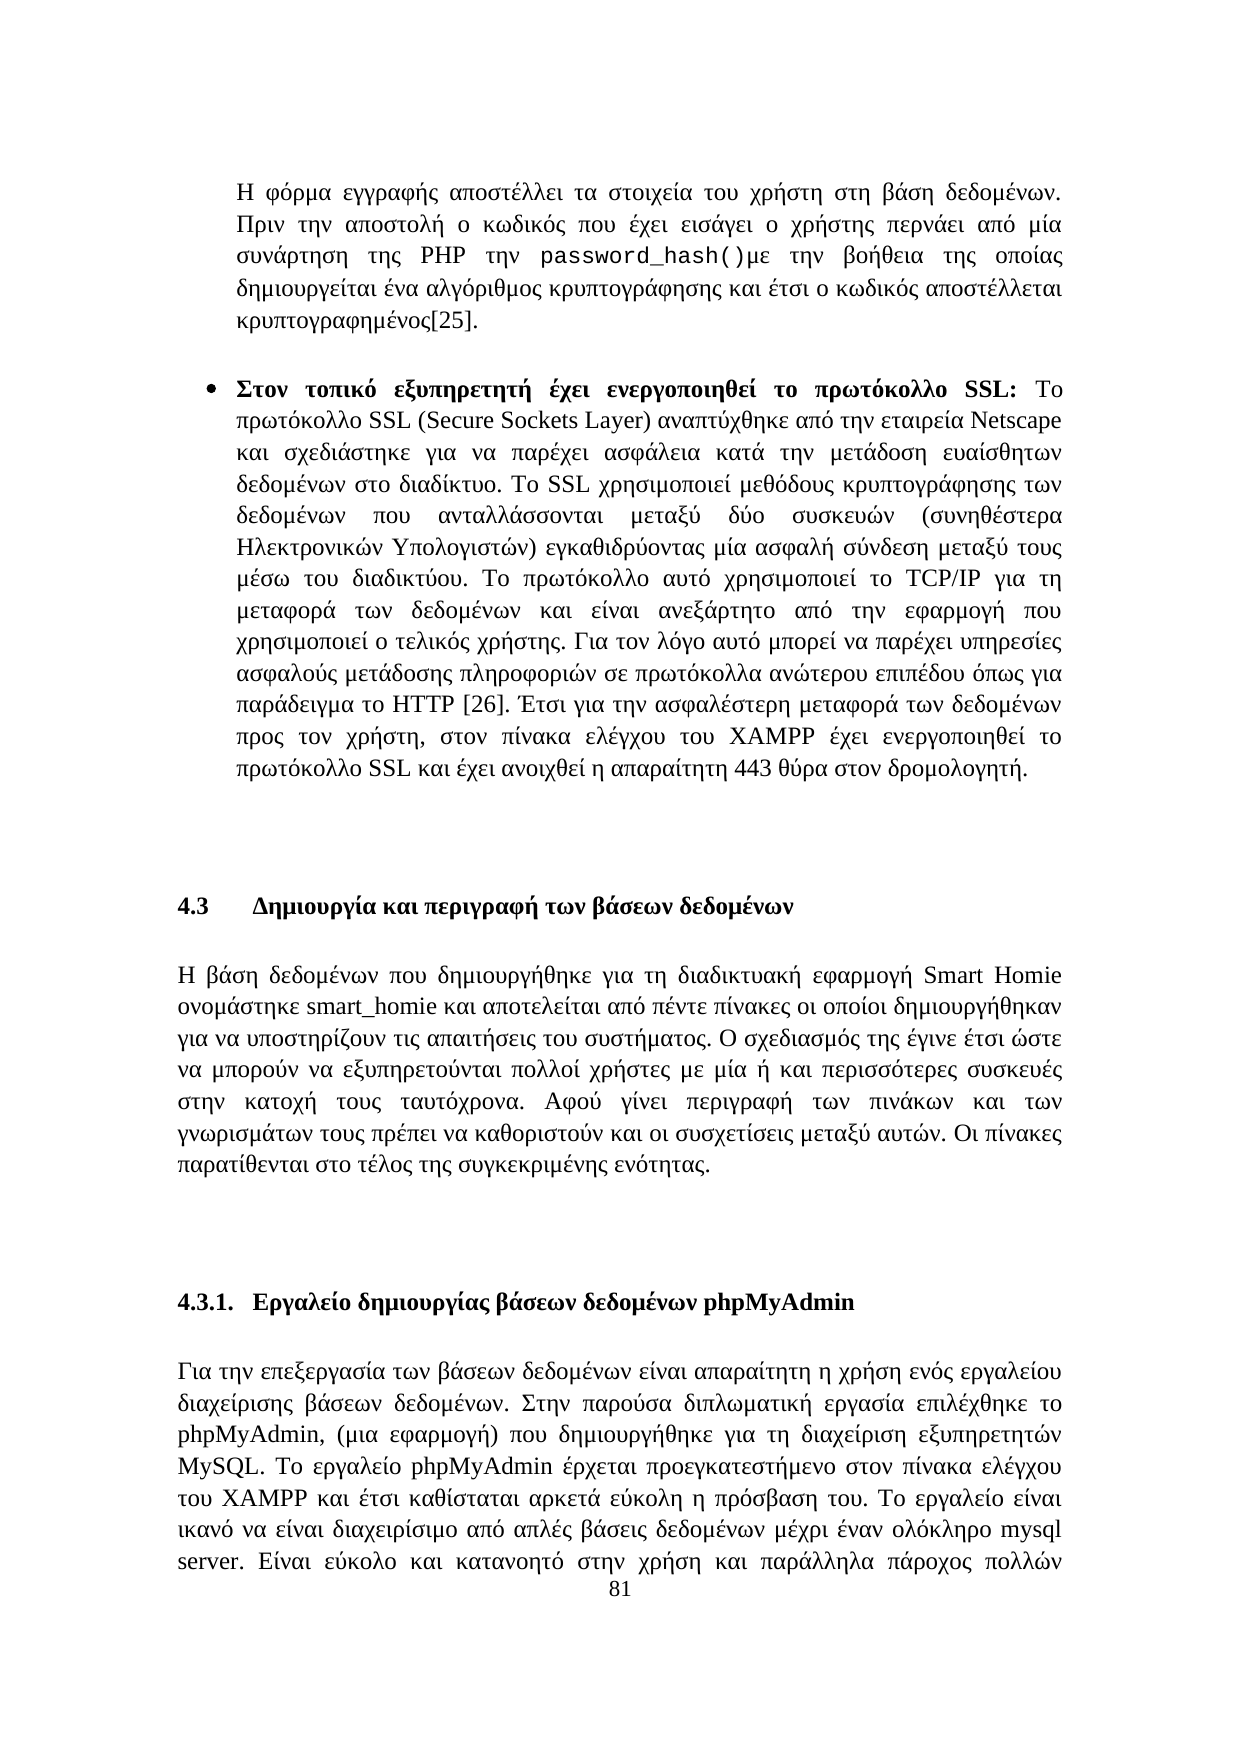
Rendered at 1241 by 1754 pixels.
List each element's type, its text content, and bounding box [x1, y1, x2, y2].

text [177, 1356, 1063, 1574]
text Η βάση δεδομένων που δημιουργήθηκε για τη διαδικτυακή εφαρμογή Smart Homie ονομάστηκε smart_homie και αποτελείται από πέντε πίνακες οι οποίοι δημιουργήθηκαν για να υποστηρίζουν τις απαιτήσεις του συστήματος. Ο σχεδιασμός της έγινε έτσι ώστε να μπορούν να εξυπηρετούνται πολλοί χρήστες με μία ή και περισσότερες συσκευές στην κατοχή τους ταυτόχρονα. Αφού γίνει περιγραφή των πινάκων και των γνωρισμάτων τους πρέπει να καθοριστούν και οι συσχετίσεις μεταξύ αυτών. Οι πίνακες παρατίθενται στο τέλος της συγκεκριμένης ενότητας. [177, 960, 1063, 1178]
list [207, 177, 1063, 334]
list Εργαλείο δημιουργίας βάσεων δεδομένων phpMyAdmin [177, 1287, 1063, 1316]
list Στον τοπικό εξυπηρετητή έχει ενεργοποιηθεί το πρωτόκολλο SSL: Το πρωτόκολλο SSL (Secure Sockets Layer) αναπτύχθηκε από την εταιρεία Netscape και σχεδιάστηκε για να παρέχει ασφάλεια κατά την μετάδοση ευαίσθητων δεδομένων στο διαδίκτυο. Το SSL χρησιμοποιεί μεθόδους κρυπτογράφησης των δεδομένων που ανταλλάσσονται μεταξύ δύο συσκευών (συνηθέστερα Ηλεκτρονικών Υπολογιστών) εγκαθιδρύοντας μία ασφαλή σύνδεση μεταξύ τους μέσω του διαδικτύου. Το πρωτόκολλο αυτό χρησιμοποιεί το TCP/IP για τη μεταφορά των δεδομένων και είναι ανεξάρτητο από την εφαρμογή που χρησιμοποιεί ο τελικός χρήστης. Για τον λόγο αυτό μπορεί να παρέχει υπηρεσίες ασφαλούς μετάδοσης πληροφοριών σε πρωτόκολλα ανώτερου επιπέδου όπως για παράδειγμα το HTTP [26]. Έτσι για την ασφαλέστερη μεταφορά των δεδομένων προς τον χρήστη, στον πίνακα ελέγχου του XAMPP έχει ενεργοποιηθεί το πρωτόκολλο SSL και έχει ανοιχθεί η απαραίτητη 443 θύρα στον δρομολογητή. [207, 374, 1063, 781]
list Δημιουργία και περιγραφή των βάσεων δεδομένων [177, 891, 1063, 919]
